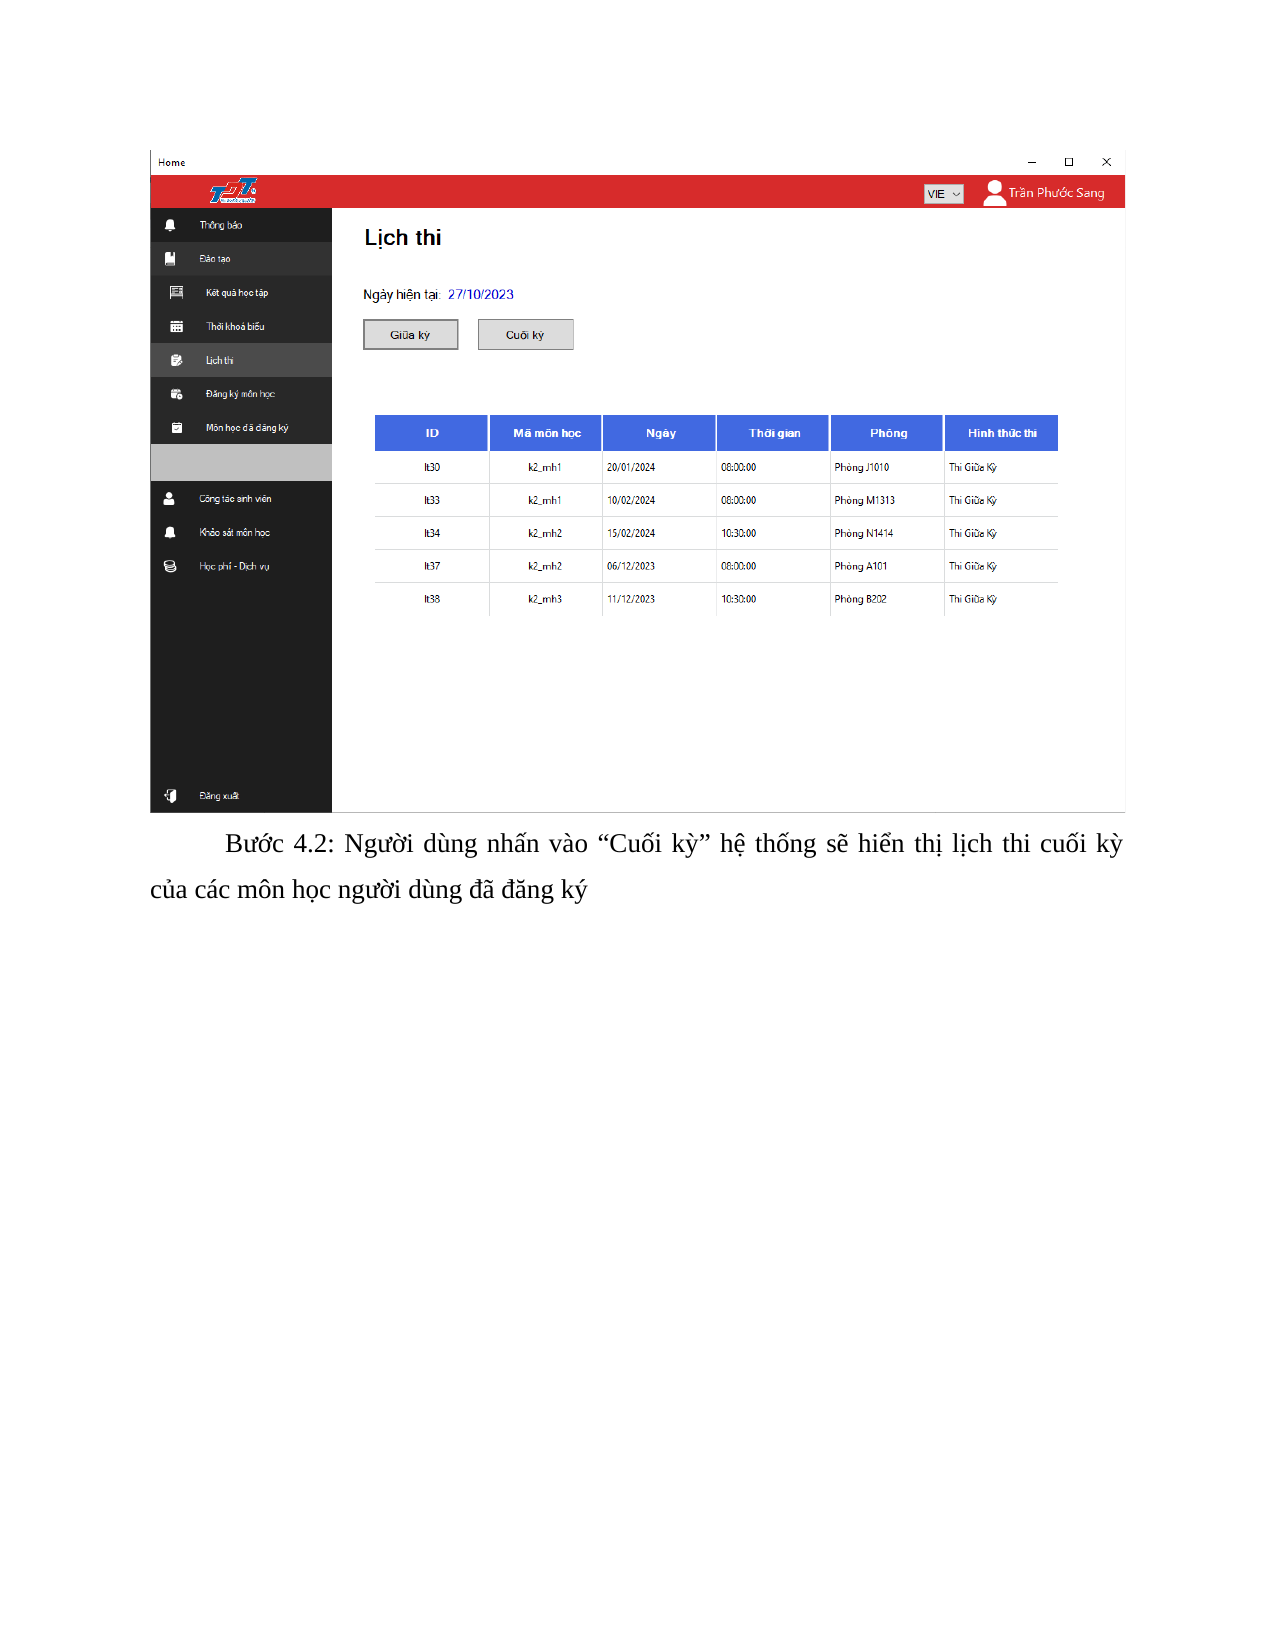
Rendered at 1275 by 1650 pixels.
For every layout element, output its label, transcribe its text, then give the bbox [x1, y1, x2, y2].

picture [150, 150, 1125, 813]
text Bước 4.2: Người dùng nhấn vào “Cuối kỳ” hệ thống sẽ hiển thị lịch thi cuối kỳ của các môn học người dùng đã đăng ký [150, 827, 1125, 905]
